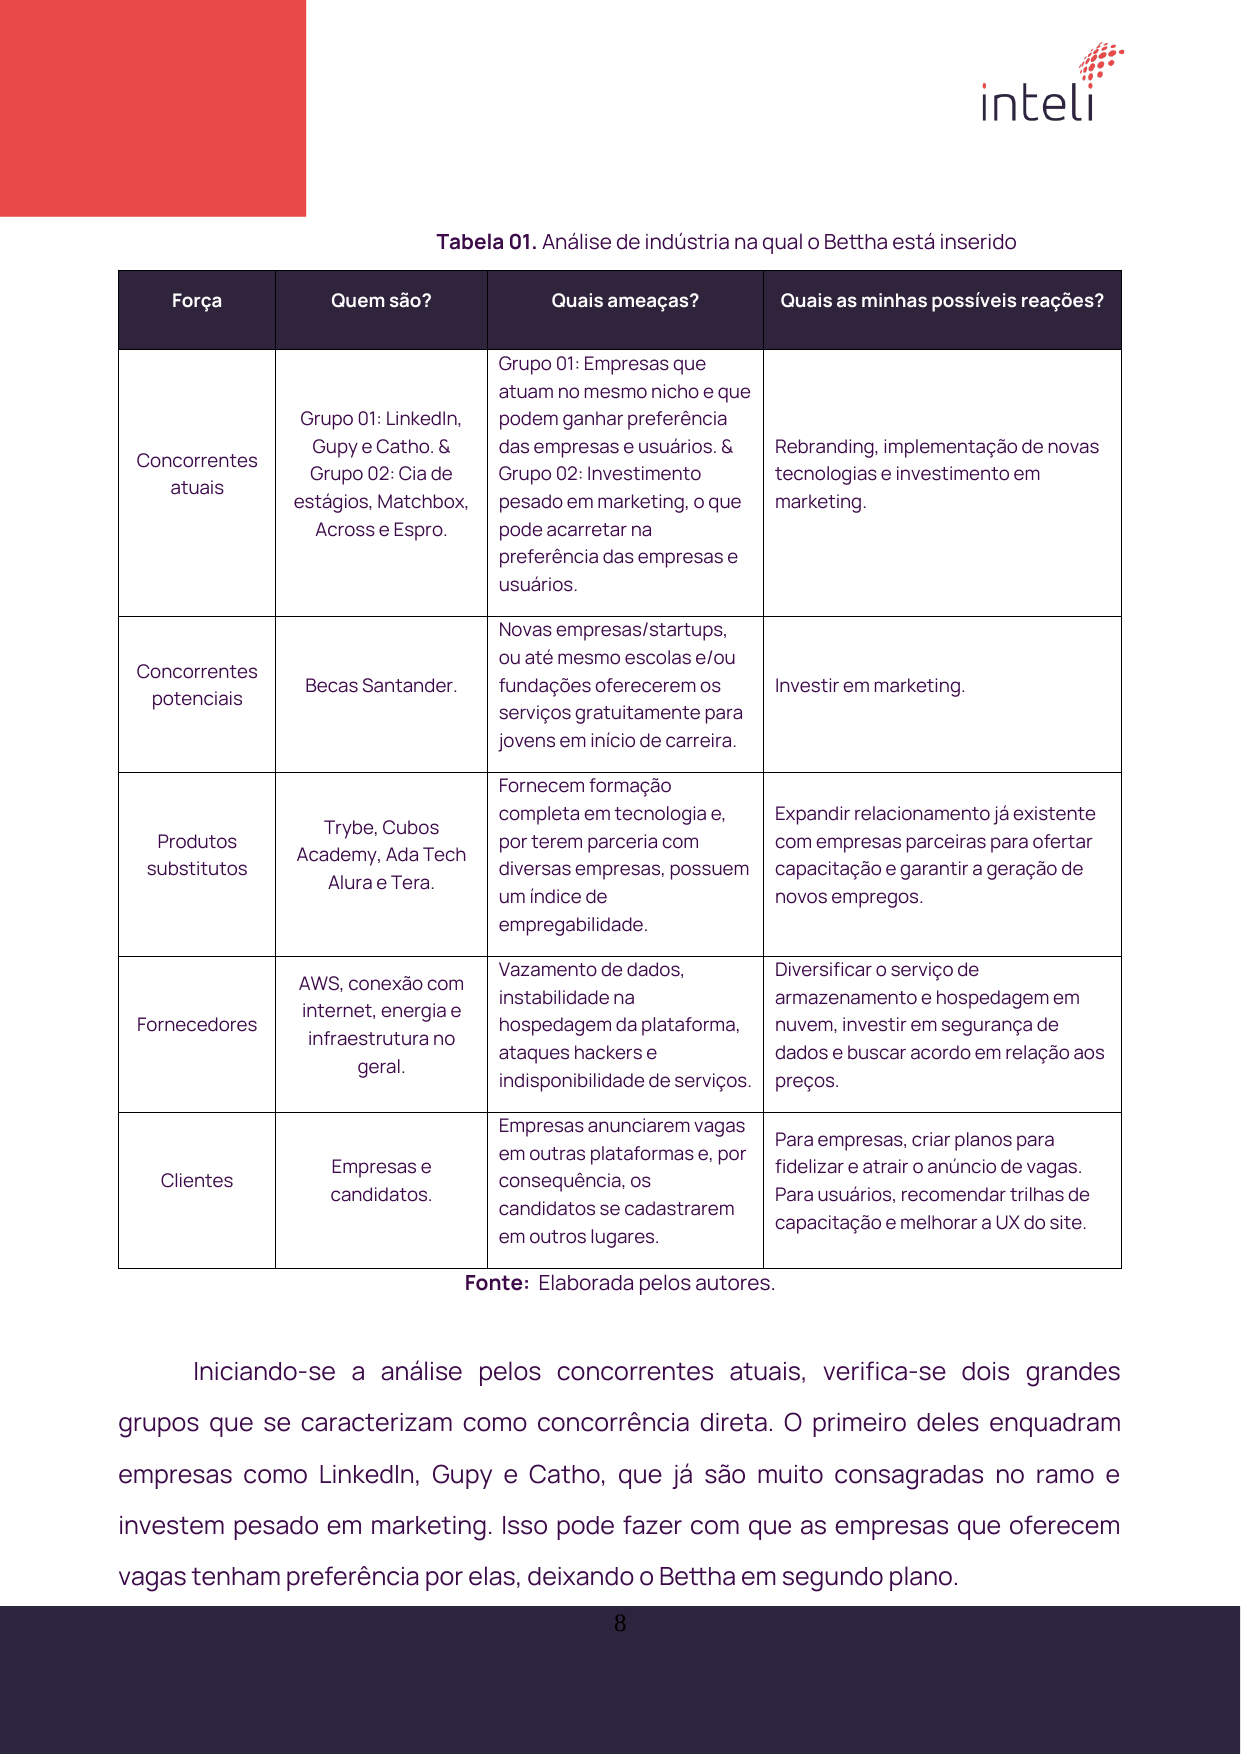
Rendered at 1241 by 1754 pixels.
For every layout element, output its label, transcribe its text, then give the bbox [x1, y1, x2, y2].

table_cell Expandir relacionamento já existente com empresas parceiras para ofertar capacitação e garantir a geração de novos empregos. [764, 773, 1121, 956]
picture [0, 0, 307, 217]
table_cell Fornecedores [119, 957, 275, 1112]
table_cell Concorrentes atuais [119, 350, 275, 616]
text Fonte: Elaborada pelos autores. [118, 1269, 1122, 1297]
table_cell Grupo 01: Empresas que atuam no mesmo nicho e que podem ganhar preferência das empresas e usuários. & Grupo 02: Investimento pesado em marketing, o que pode acarretar na preferência das empresas e usuários. [488, 350, 763, 616]
table_header Força [119, 271, 275, 349]
picture [982, 42, 1125, 121]
table_header Quais as minhas possíveis reações? [764, 271, 1121, 349]
table_cell AWS, conexão com internet, energia e infraestrutura no geral. [276, 957, 487, 1112]
table_cell Novas empresas/startups, ou até mesmo escolas e/ou fundações oferecerem os serviços gratuitamente para jovens em início de carreira. [488, 617, 763, 772]
table_cell Concorrentes potenciais [119, 617, 275, 772]
table_cell Produtos substitutos [119, 773, 275, 956]
table_cell Empresas anunciarem vagas em outras plataformas e, por consequência, os candidatos se cadastrarem em outros lugares. [488, 1113, 763, 1268]
table_cell Vazamento de dados, instabilidade na hospedagem da plataforma, ataques hackers e indisponibilidade de serviços. [488, 957, 763, 1112]
table_cell Becas Santander. [276, 617, 487, 772]
table_cell Empresas e candidatos. [276, 1113, 487, 1268]
table_cell Fornecem formação completa em tecnologia e, por terem parceria com diversas empresas, possuem um índice de empregabilidade. [488, 773, 763, 956]
table_header Quais ameaças? [488, 271, 763, 349]
table_header Quem são? [276, 271, 487, 349]
table_cell Trybe, Cubos Academy, Ada Tech Alura e Tera. [276, 773, 487, 956]
table_cell Clientes [119, 1113, 275, 1268]
table_cell Para empresas, criar planos para fidelizar e atrair o anúncio de vagas. Para usuários, recomendar trilhas de capacitação e melhorar a UX do site. [764, 1113, 1121, 1268]
text Tabela 01. Análise de indústria na qual o Bettha está inserido [118, 227, 1122, 255]
table_cell Diversificar o serviço de armazenamento e hospedagem em nuvem, investir em segurança de dados e buscar acordo em relação aos preços. [764, 957, 1121, 1112]
table_cell Rebranding, implementação de novas tecnologias e investimento em marketing. [764, 350, 1121, 616]
table_cell Grupo 01: LinkedIn, Gupy e Catho. & Grupo 02: Cia de estágios, Matchbox, Across e Espro. [276, 350, 487, 616]
text Iniciando-se a análise pelos concorrentes atuais, verifica-se dois grandes grupos que se caracterizam como concorrência direta. O primeiro deles enquadram empresas como LinkedIn, Gupy e Catho, que já são muito consagradas no ramo e investem pesado em marketing. Isso pode fazer com que as empresas que oferecem vagas tenham preferência por elas, deixando o Bettha em segundo plano. [118, 1354, 1122, 1593]
picture [0, 1606, 1241, 1754]
table_cell Investir em marketing. [764, 617, 1121, 772]
